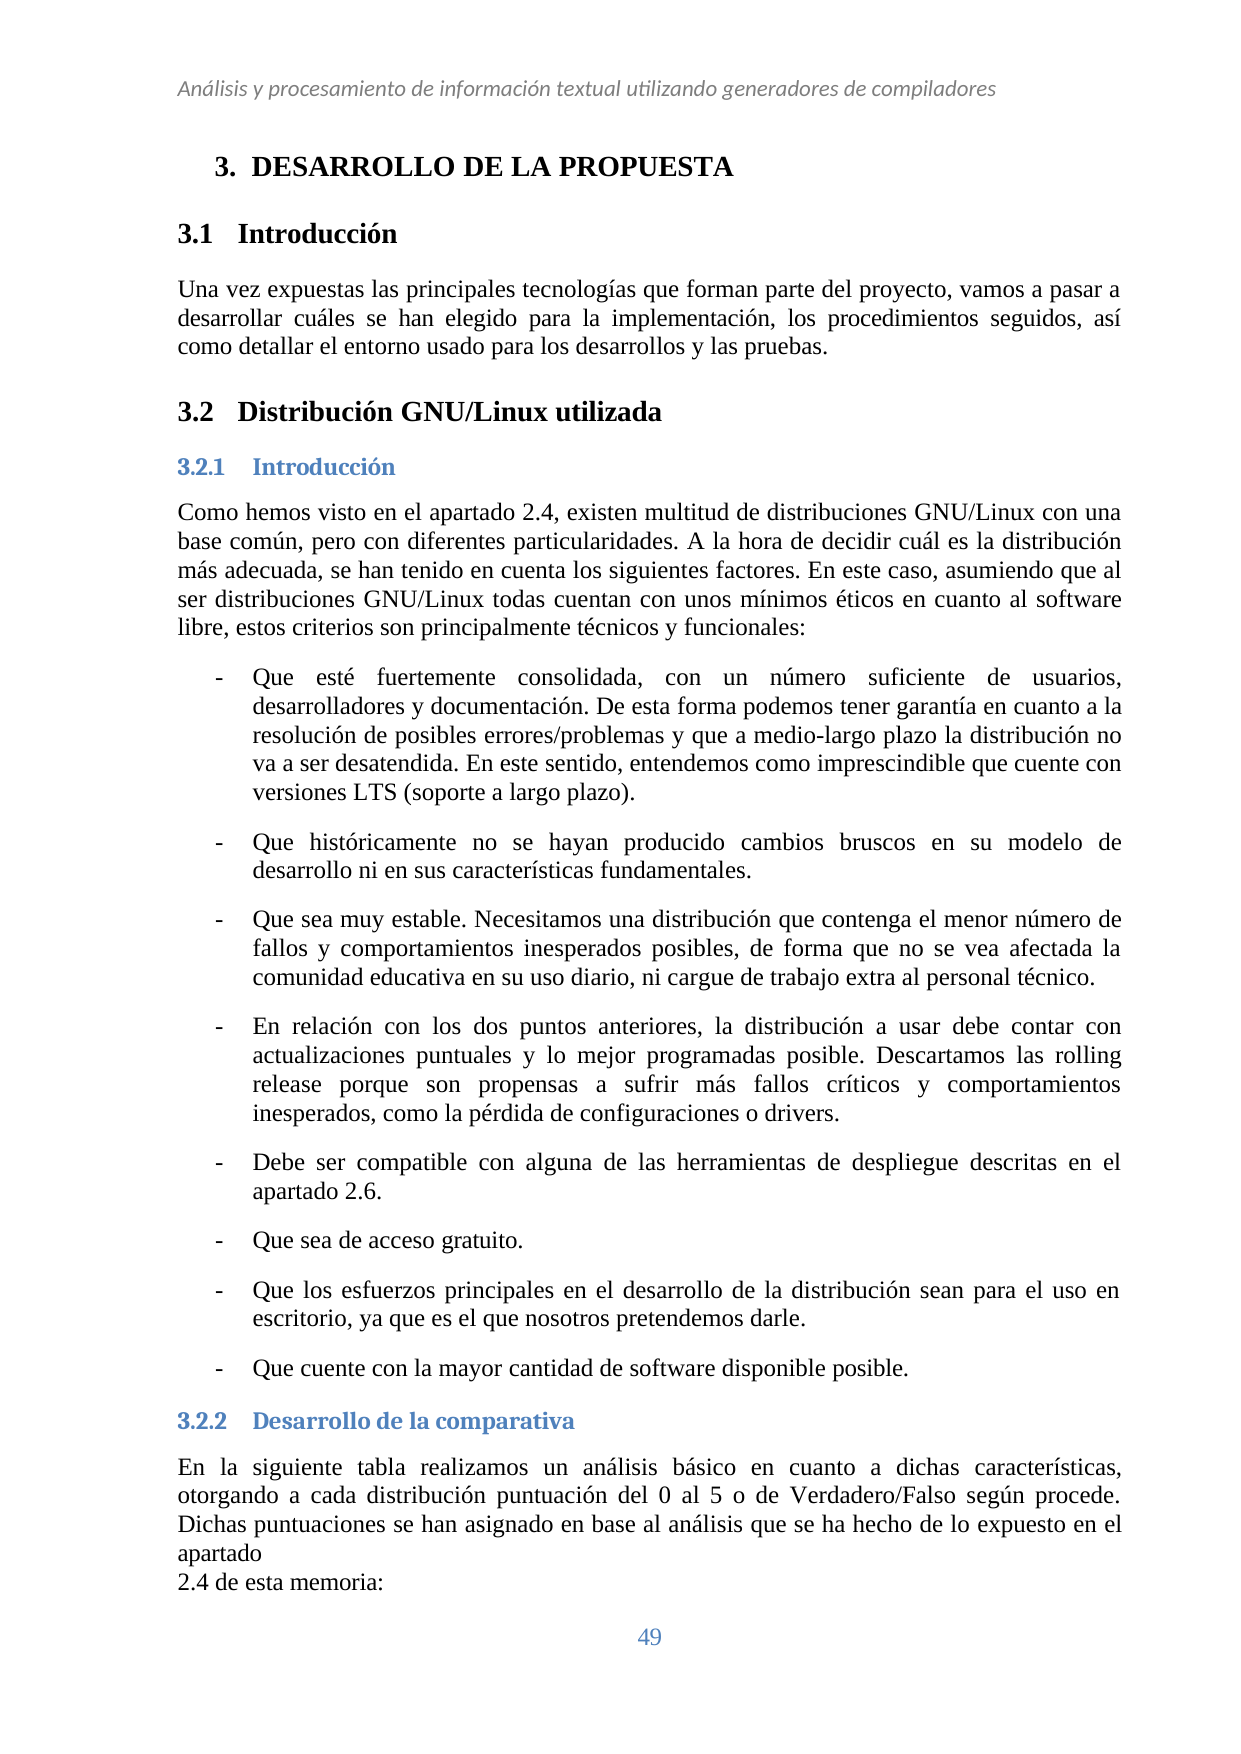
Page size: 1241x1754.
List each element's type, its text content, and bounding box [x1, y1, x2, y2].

list En relación con los dos puntos anteriores, la distribución a usar debe contar con actualizaciones puntuales y lo mejor programadas posible. Descartamos las rolling release porque son propensas a sufrir más fallos críticos y comportamientos inesperados, como la pérdida de configuraciones o drivers. [215, 1011, 1122, 1126]
list Que los esfuerzos principales en el desarrollo de la distribución sean para el uso en escritorio, ya que es el que nosotros pretendemos darle. [215, 1275, 1122, 1332]
list Que esté fuertemente consolidada, con un número suficiente de usuarios, desarrolladores y documentación. De esta forma podemos tener garantía en cuanto a la resolución de posibles errores/problemas y que a medio-largo plazo la distribución no va a ser desatendida. En este sentido, entendemos como imprescindible que cuente con versiones LTS (soporte a largo plazo). [215, 662, 1122, 806]
text Como hemos visto en el apartado 2.4, existen multitud de distribuciones GNU/Linux con una base común, pero con diferentes particularidades. A la hora de decidir cuál es la distribución más adecuada, se han tenido en cuenta los siguientes factores. En este caso, asumiendo que al ser distribuciones GNU/Linux todas cuentan con unos mínimos éticos en cuanto al software libre, estos criterios son principalmente técnicos y funcionales: [177, 497, 1123, 641]
subtitle Introducción [177, 452, 1173, 481]
text En la siguiente tabla realizamos un análisis básico en cuanto a dichas características, otorgando a cada distribución puntuación del 0 al 5 o de Verdadero/Falso según procede. Dichas puntuaciones se han asignado en base al análisis que se ha hecho de lo expuesto en el apartado [177, 1452, 1123, 1567]
subtitle Desarrollo de la comparativa [177, 1407, 1173, 1436]
text Una vez expuestas las principales tecnologías que forman parte del proyecto, vamos a pasar a desarrollar cuáles se han elegido para la implementación, los procedimientos seguidos, así como detallar el entorno usado para los desarrollos y las pruebas. [177, 274, 1122, 360]
list Debe ser compatible con alguna de las herramientas de despliegue descritas en el apartado 2.6. [215, 1147, 1122, 1205]
text 2.4 de esta memoria: [177, 1567, 1173, 1595]
subtitle Distribución GNU/Linux utilizada [177, 394, 1173, 427]
subtitle DESARROLLO DE LA PROPUESTA [214, 149, 1173, 182]
list Que cuente con la mayor cantidad de software disponible posible. [215, 1353, 1173, 1381]
list Que sea muy estable. Necesitamos una distribución que contenga el menor número de fallos y comportamientos inesperados posibles, de forma que no se vea afectada la comunidad educativa en su uso diario, ni cargue de trabajo extra al personal técnico. [215, 904, 1122, 991]
list Que sea de acceso gratuito. [215, 1225, 1173, 1254]
subtitle Introducción [177, 216, 1173, 249]
list Que históricamente no se hayan producido cambios bruscos en su modelo de desarrollo ni en sus características fundamentales. [215, 827, 1122, 884]
